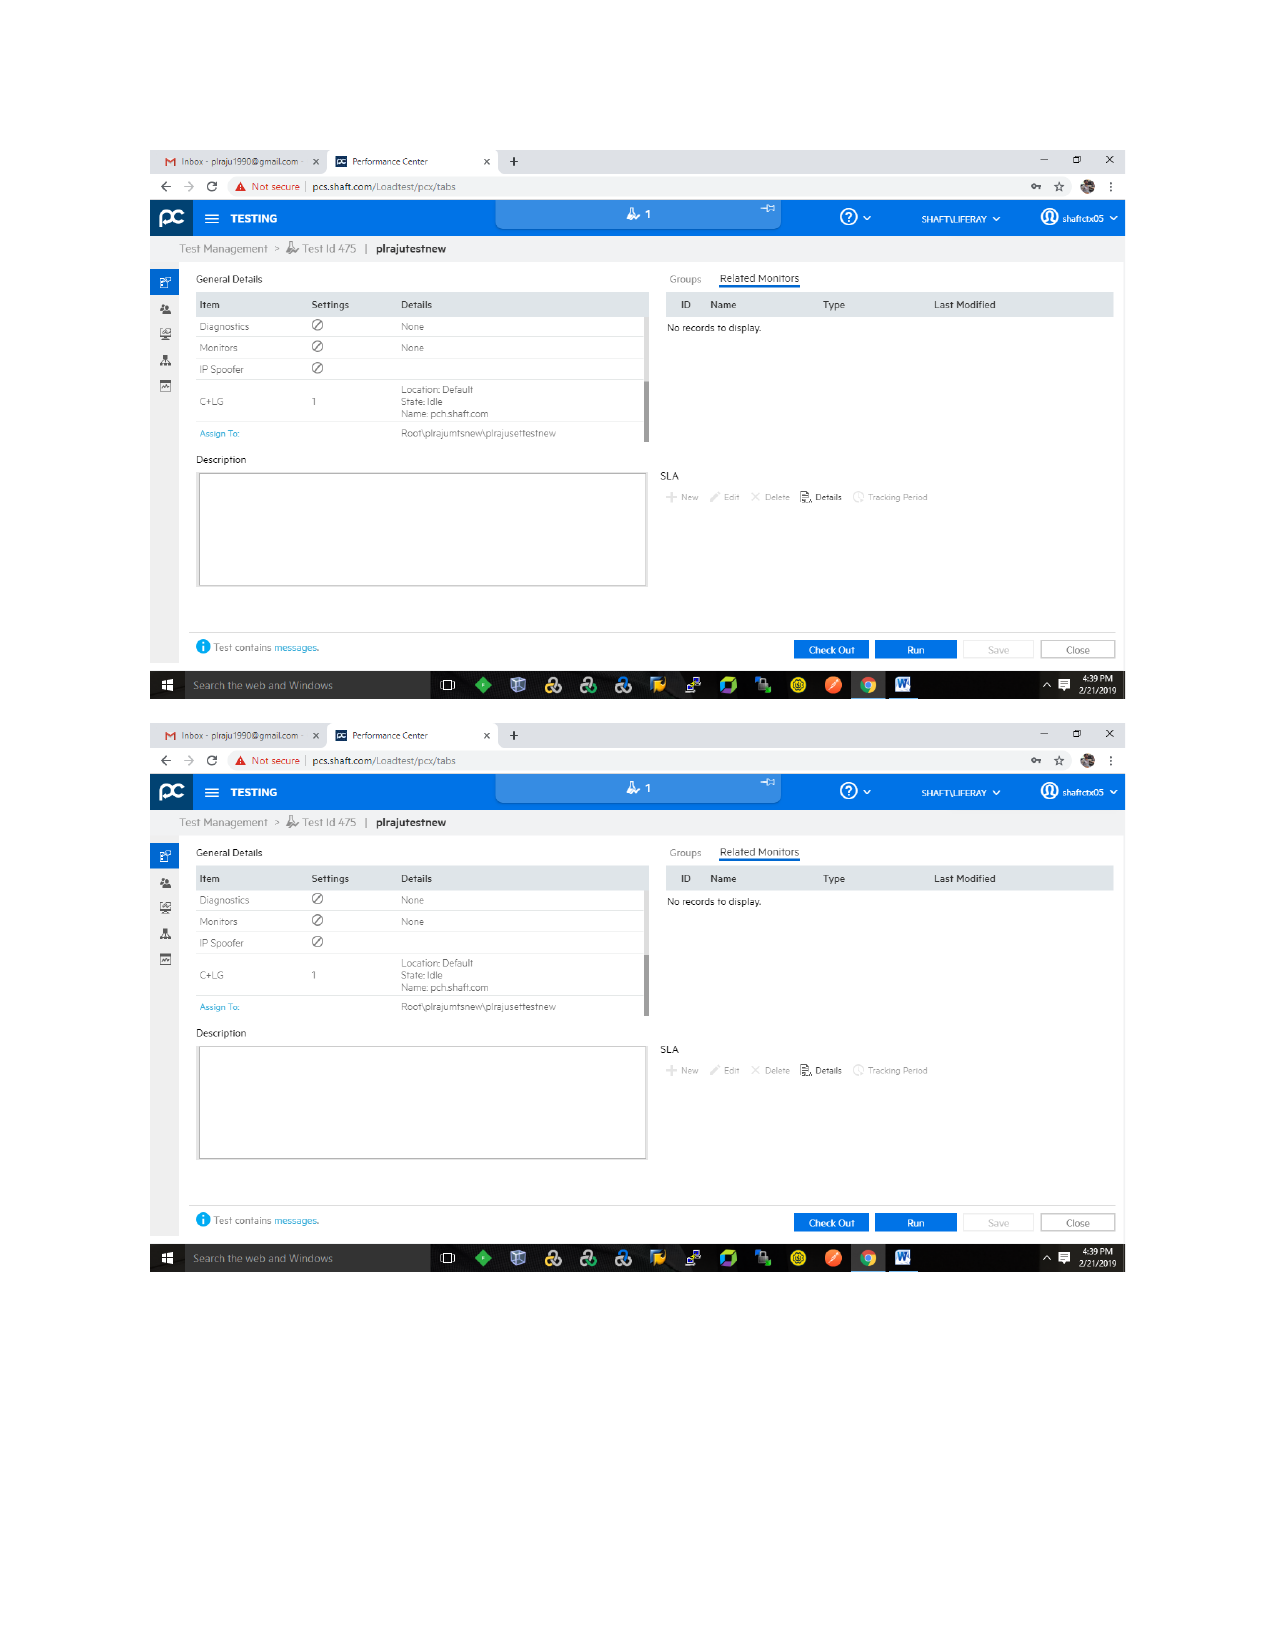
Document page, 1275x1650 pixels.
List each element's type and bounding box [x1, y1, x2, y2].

picture [150, 723, 1125, 1272]
picture [150, 150, 1125, 699]
